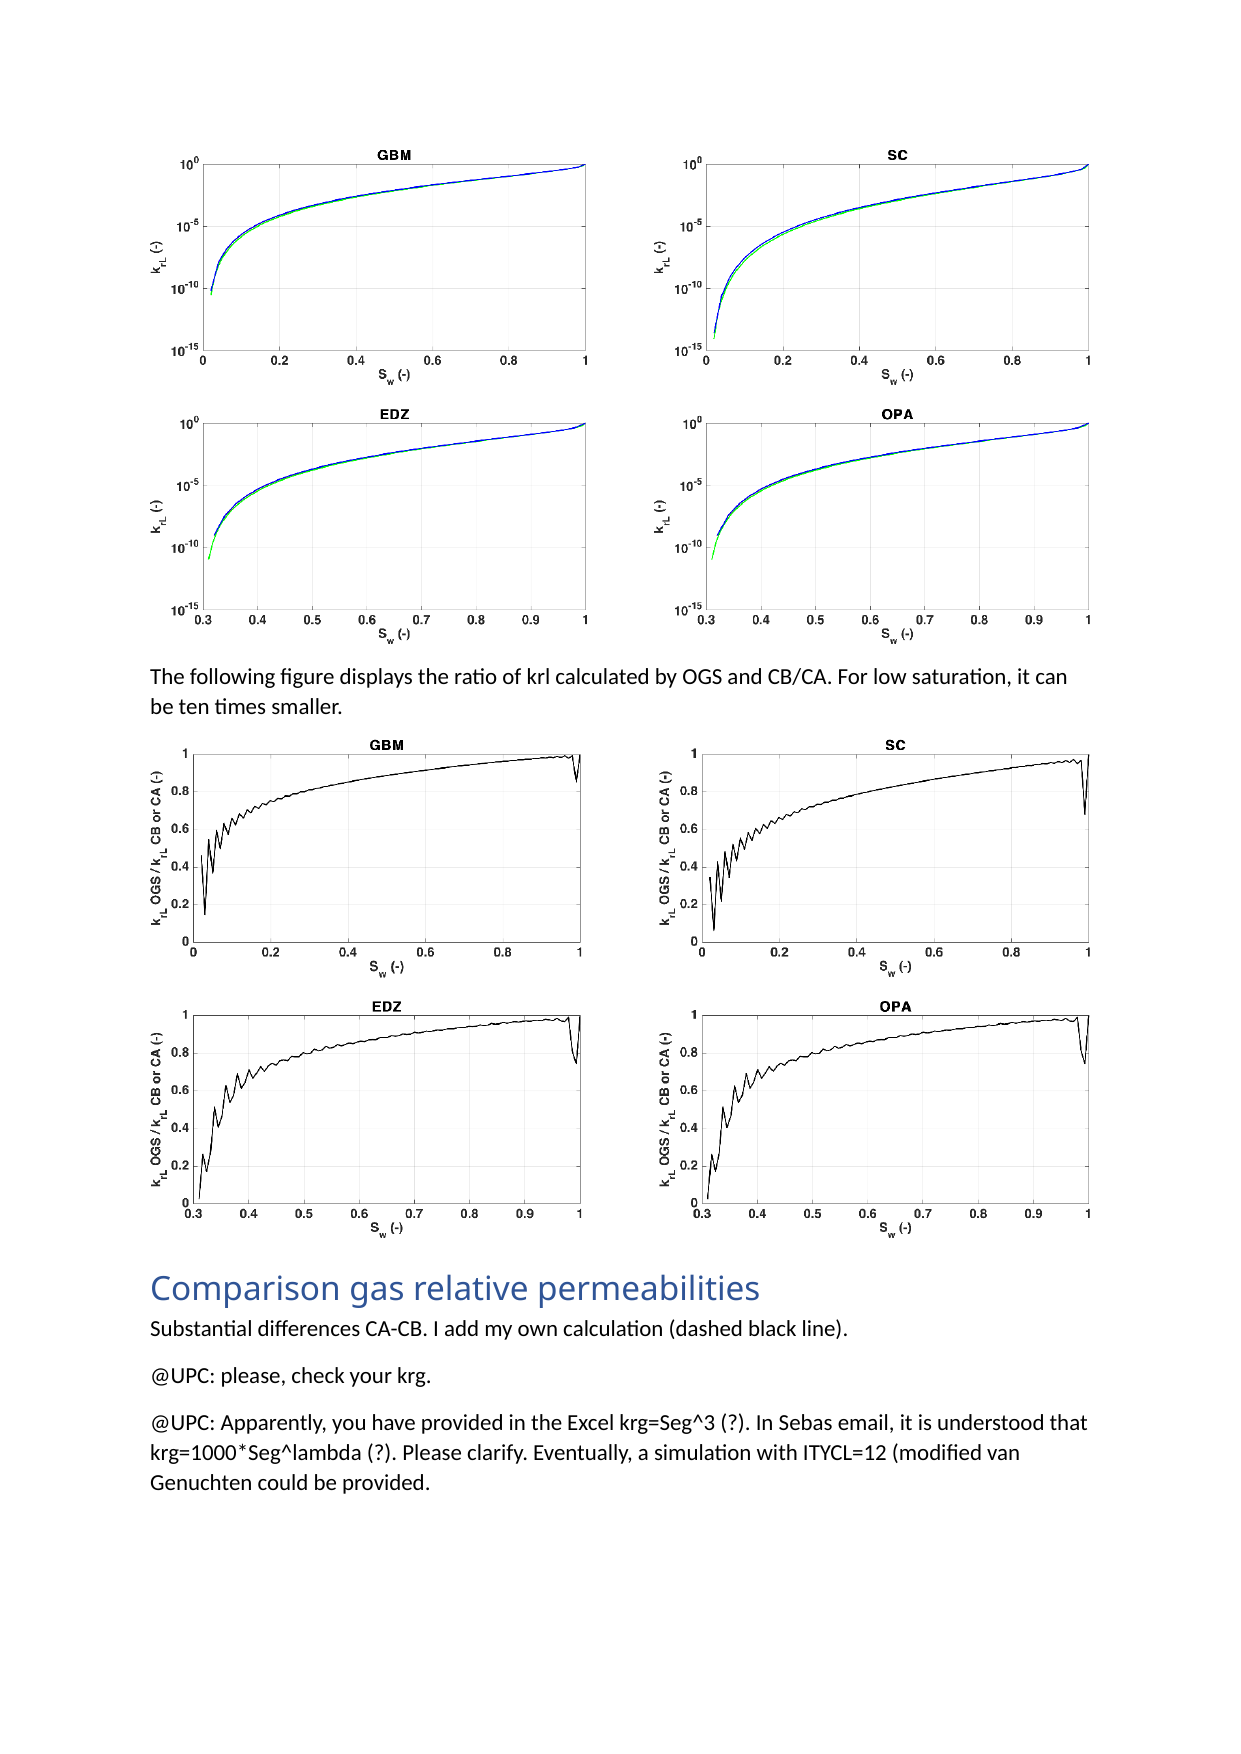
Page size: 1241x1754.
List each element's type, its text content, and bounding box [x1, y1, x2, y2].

text The following figure displays the ratio of krl calculated by OGS and CB/CA. For low saturation, it can be ten times smaller. [150, 662, 1090, 720]
picture [150, 150, 1090, 644]
text @UPC: Apparently, you have provided in the Excel krg=Seg^3 (?). In Sebas email, it is understood that krg=1000*Seg^lambda (?). Please clarify. Eventually, a simulation with ITYCL=12 (modified van Genuchten could be provided. [150, 1408, 1090, 1496]
picture [150, 739, 1090, 1238]
text @UPC: please, check your krg. [150, 1361, 1090, 1389]
text Substantial differences CA-CB. I add my own calculation (dashed black line). [150, 1314, 1090, 1342]
subtitle Comparison gas relative permeabilities [150, 1265, 1090, 1310]
